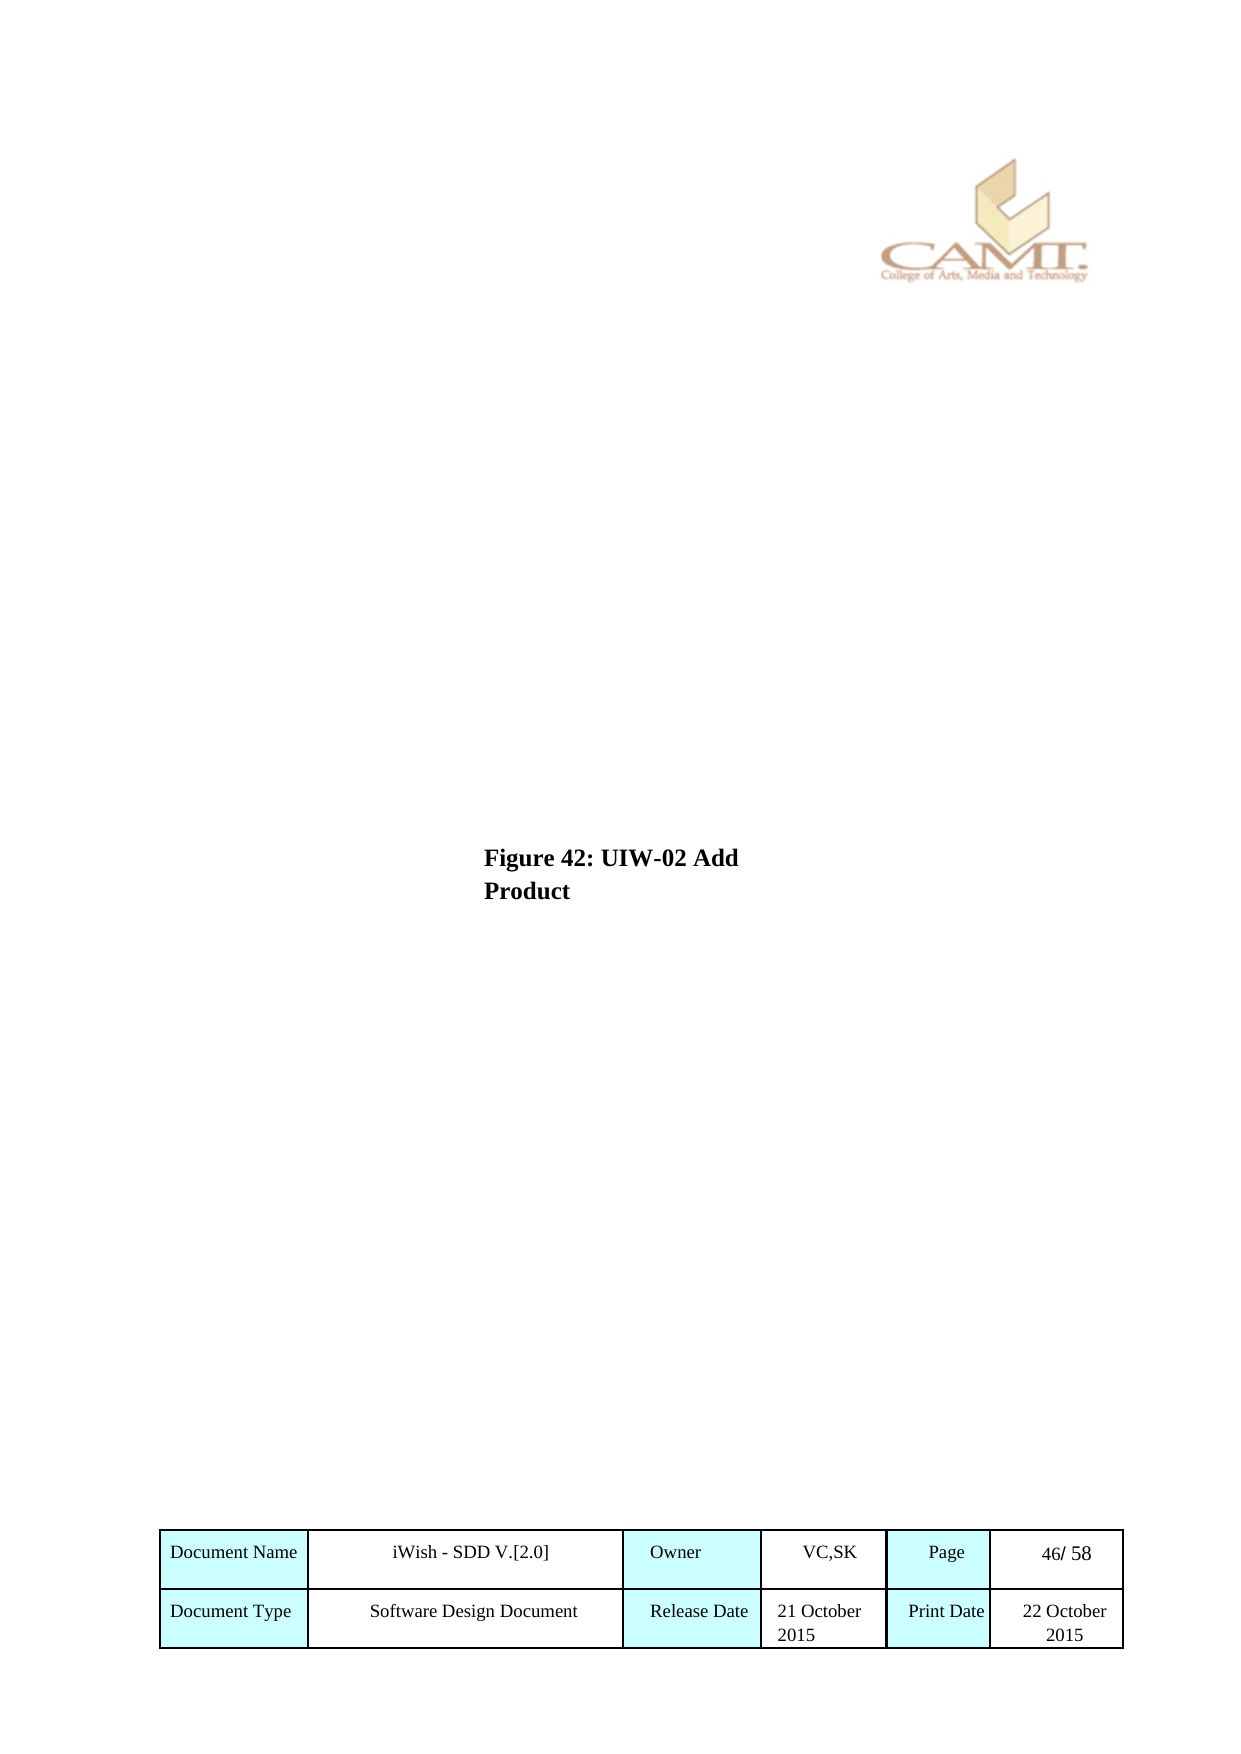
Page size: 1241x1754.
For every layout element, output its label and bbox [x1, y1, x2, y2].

picture [869, 150, 1094, 285]
